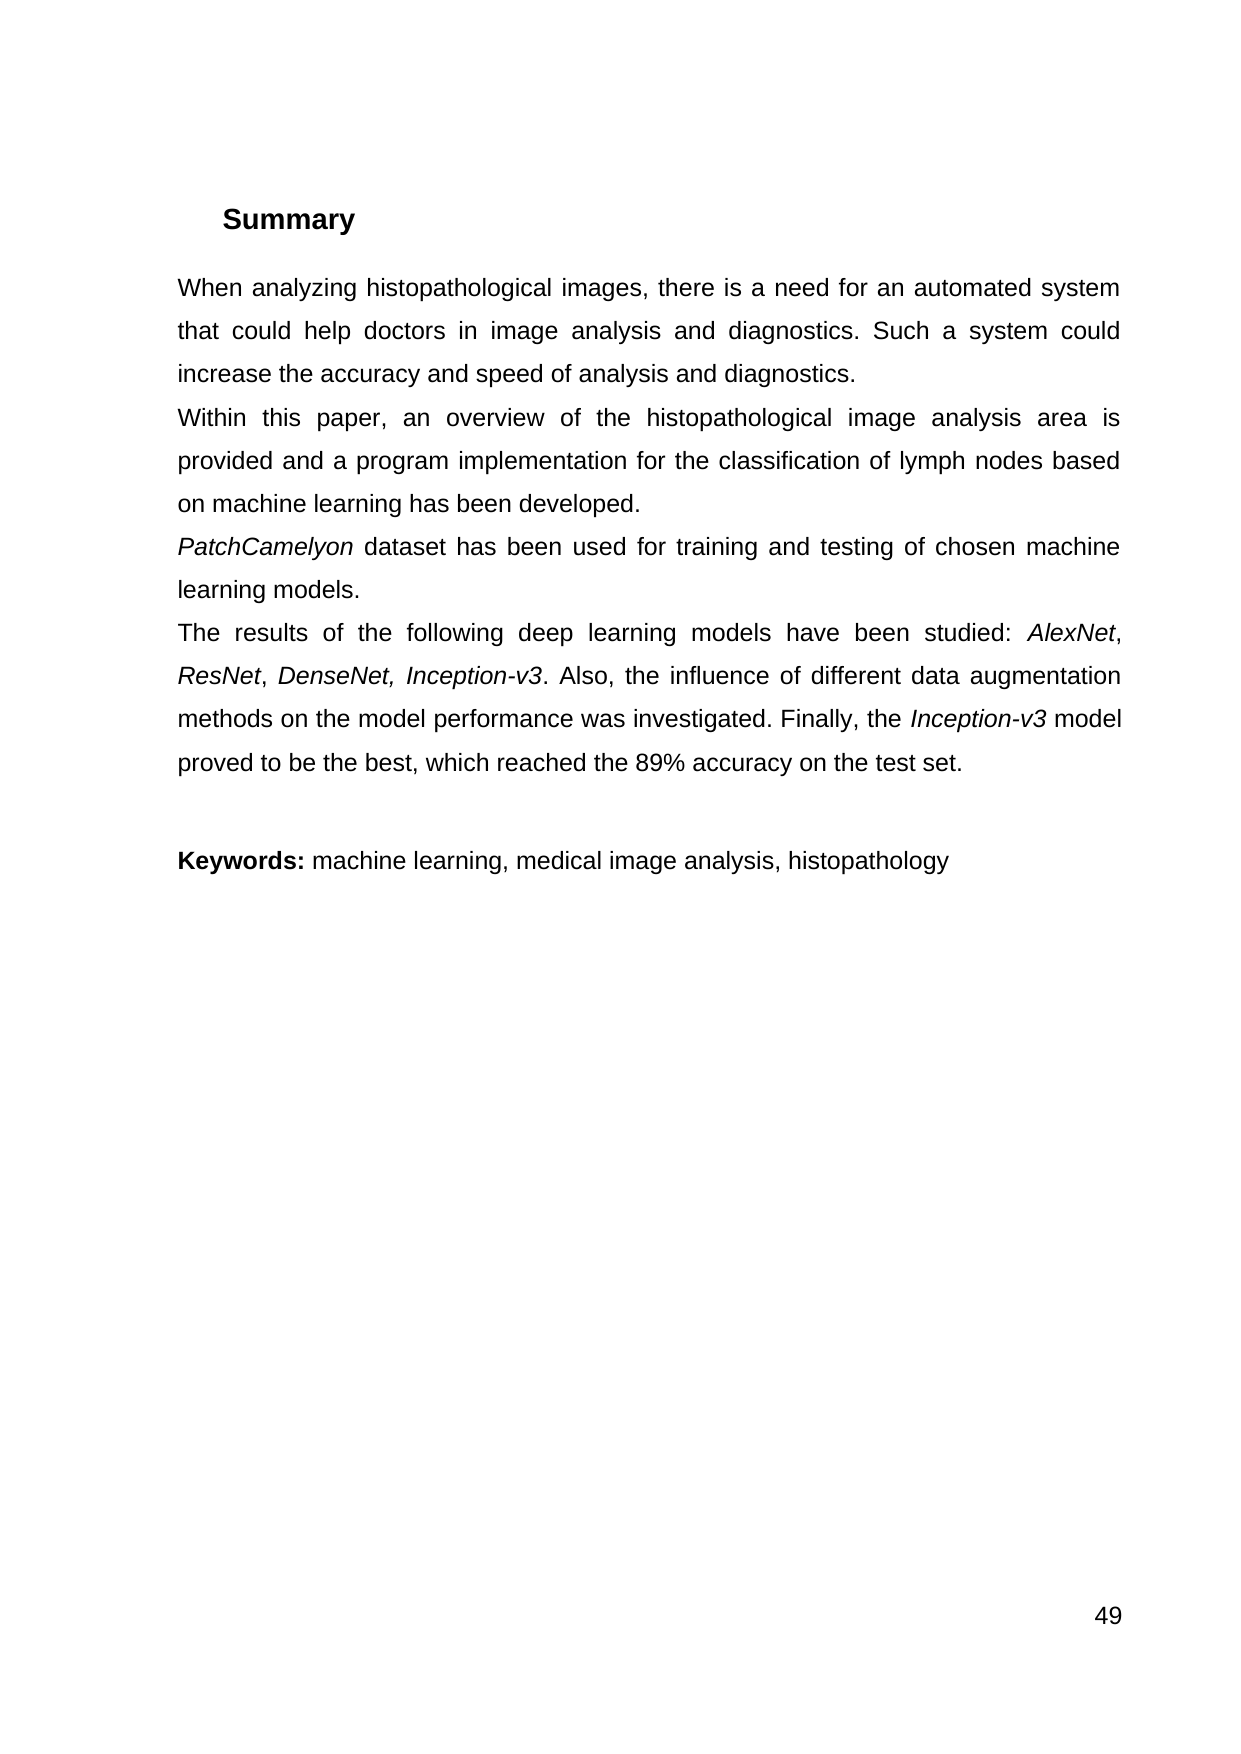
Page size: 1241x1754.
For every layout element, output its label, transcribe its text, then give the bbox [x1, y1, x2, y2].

text Within this paper, an overview of the histopathological image analysis area is provided and a program implementation for the classification of lymph nodes based on machine learning has been developed. [177, 403, 1122, 518]
text Keywords: machine learning, medical image analysis, histopathology [177, 846, 1122, 875]
subtitle Summary [222, 202, 1122, 236]
text PatchCamelyon dataset has been used for training and testing of chosen machine learning models. [177, 532, 1122, 604]
text When analyzing histopathological images, there is a need for an automated system that could help doctors in image analysis and diagnostics. Such a system could increase the accuracy and speed of analysis and diagnostics. [177, 273, 1122, 388]
text The results of the following deep learning models have been studied: AlexNet, ResNet, DenseNet, Inception-v3. Also, the influence of different data augmentation methods on the model performance was investigated. Finally, the Inception-v3 model proved to be the best, which reached the 89% accuracy on the test set. [177, 618, 1122, 776]
